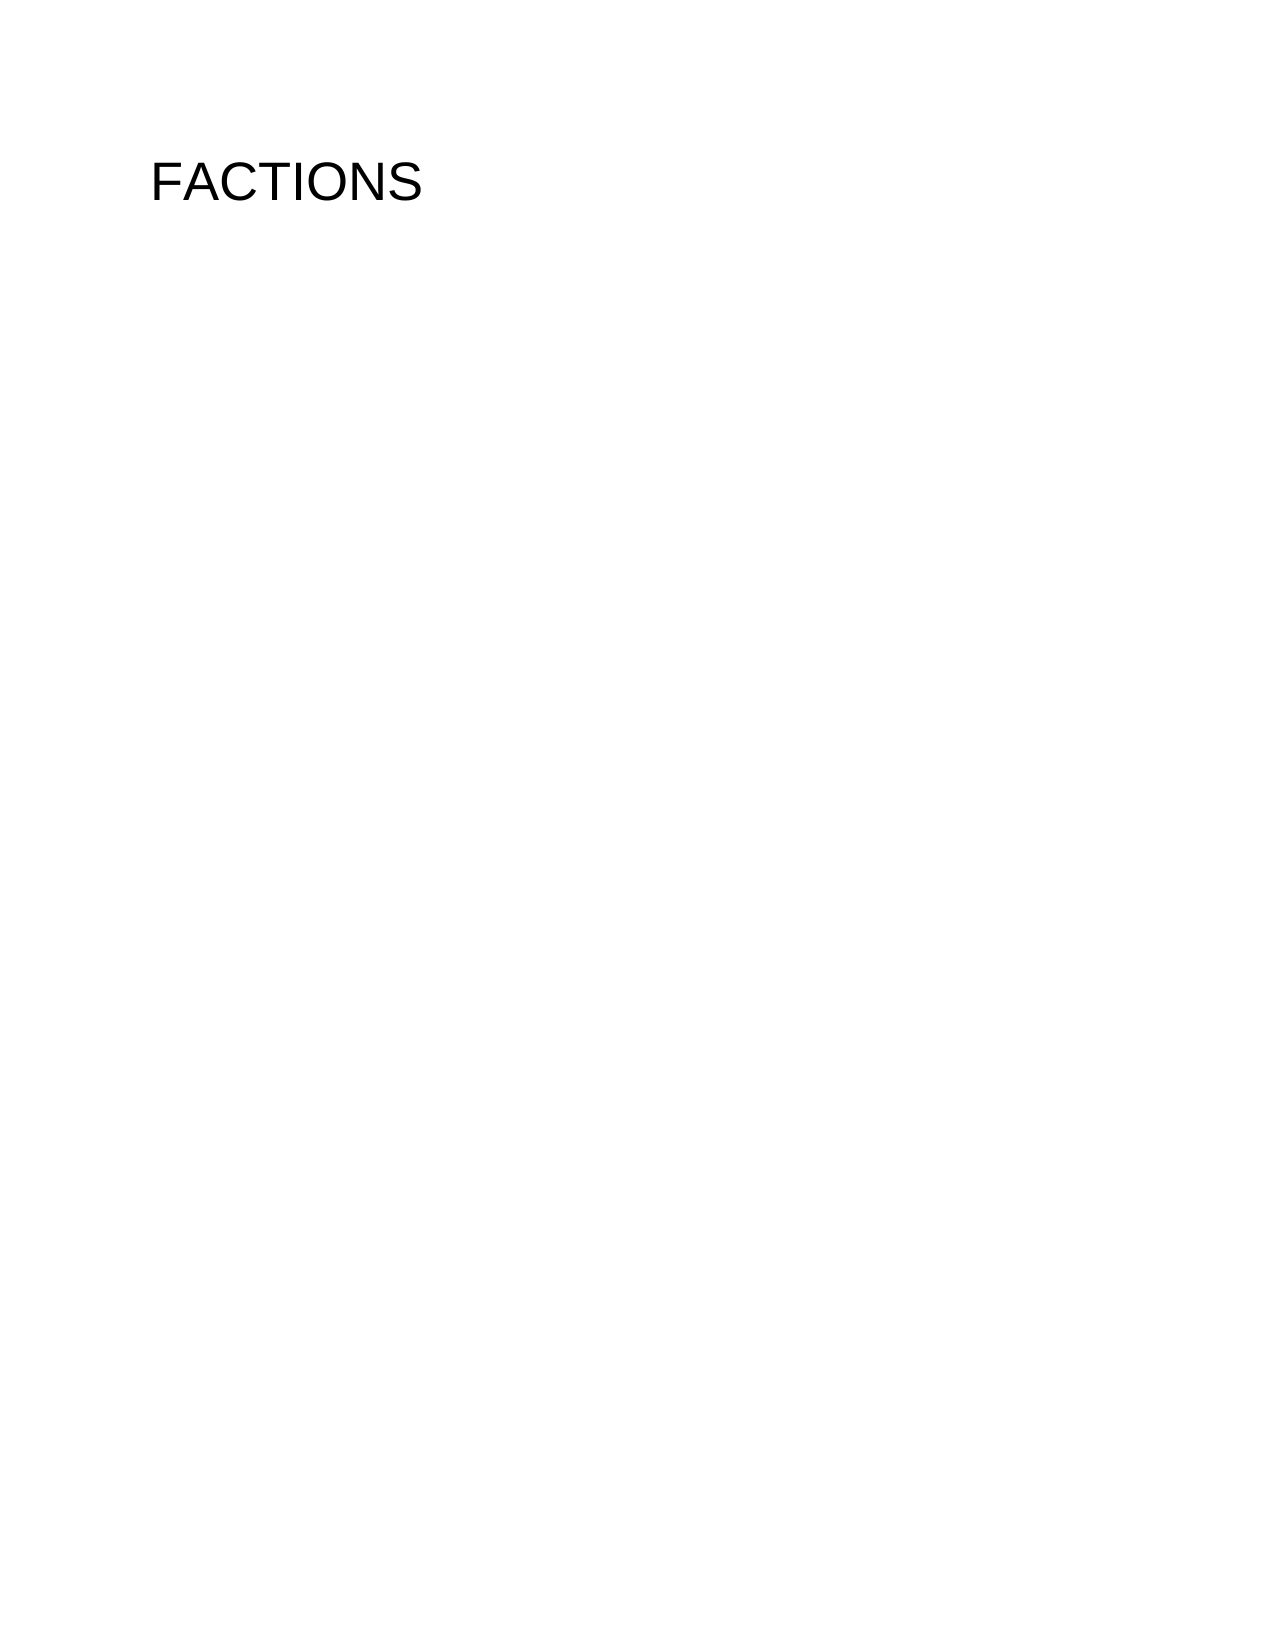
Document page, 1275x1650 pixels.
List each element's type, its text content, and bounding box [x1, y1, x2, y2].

title FACTIONS [150, 150, 1125, 212]
